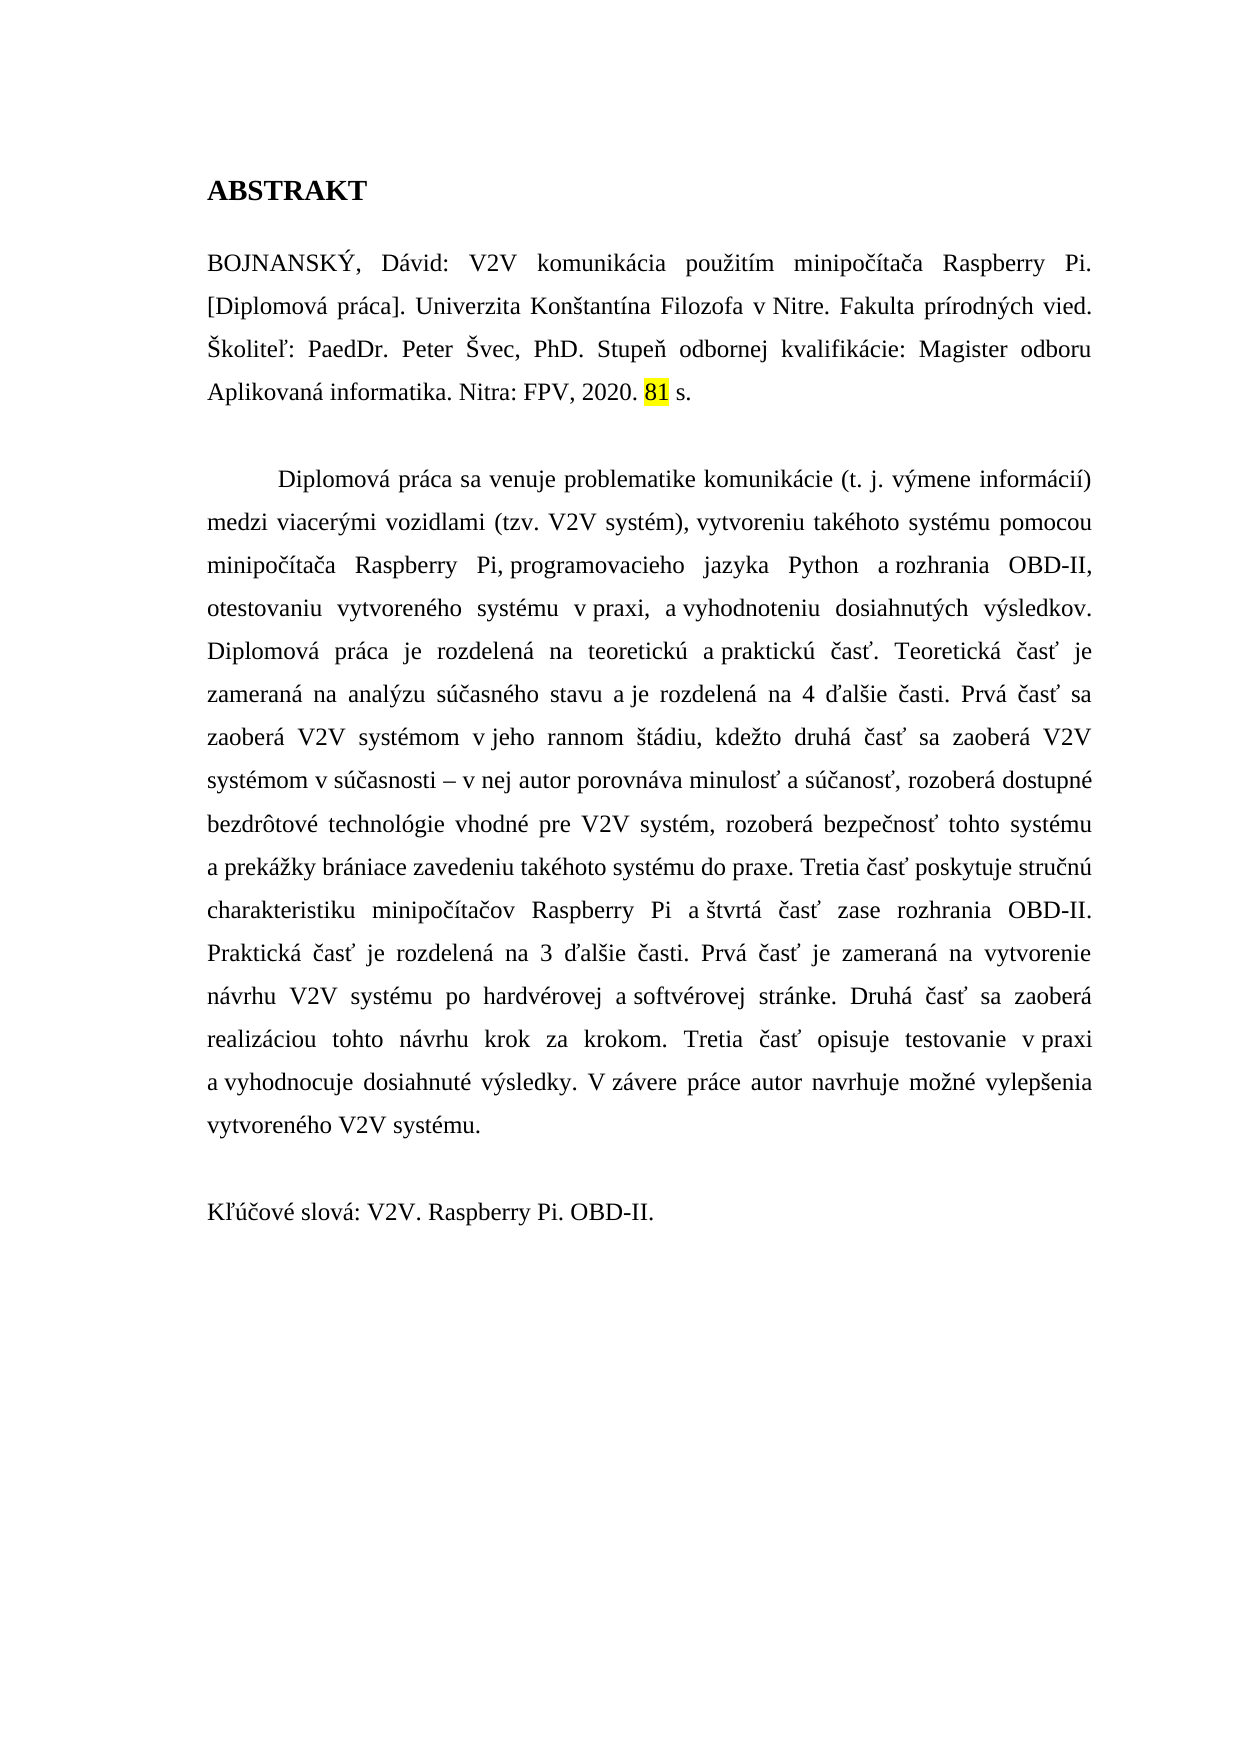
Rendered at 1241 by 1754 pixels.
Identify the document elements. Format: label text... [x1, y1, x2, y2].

text Diplomová práca sa venuje problematike komunikácie (t. j. výmene informácií) medzi viacerými vozidlami (tzv. V2V systém), vytvoreniu takéhoto systému pomocou minipočítača Raspberry Pi, programovacieho jazyka Python a rozhrania OBD-II, otestovaniu vytvoreného systému v praxi, a vyhodnoteniu dosiahnutých výsledkov. Diplomová práca je rozdelená na teoretickú a praktickú časť. Teoretická časť je zameraná na analýzu súčasného stavu a je rozdelená na 4 ďalšie časti. Prvá časť sa zaoberá V2V systémom v jeho rannom štádiu, kdežto druhá časť sa zaoberá V2V systémom v súčasnosti – v nej autor porovnáva minulosť a súčanosť, rozoberá dostupné bezdrôtové technológie vhodné pre V2V systém, rozoberá bezpečnosť tohto systému a prekážky brániace zavedeniu takéhoto systému do praxe. Tretia časť poskytuje stručnú charakteristiku minipočítačov Raspberry Pi a štvrtá časť zase rozhrania OBD-II. Praktická časť je rozdelená na 3 ďalšie časti. Prvá časť je zameraná na vytvorenie návrhu V2V systému po hardvérovej a softvérovej stránke. Druhá časť sa zaoberá realizáciou tohto návrhu krok za krokom. Tretia časť opisuje testovanie v praxi a vyhodnocuje dosiahnuté výsledky. V závere práce autor navrhuje možné vylepšenia vytvoreného V2V systému. [207, 464, 1092, 1139]
text BOJNANSKÝ, Dávid: V2V komunikácia použitím minipočítača Raspberry Pi. [Diplomová práca]. Univerzita Konštantína Filozofa v Nitre. Fakulta prírodných vied. Školiteľ: PaedDr. Peter Švec, PhD. Stupeň odbornej kvalifikácie: Magister odboru Aplikovaná informatika. Nitra: FPV, 2020. 81 s. [207, 248, 1092, 406]
subtitle Abstrakt [207, 173, 1092, 206]
text Kľúčové slová: V2V. Raspberry Pi. OBD-II. [207, 1197, 1092, 1226]
